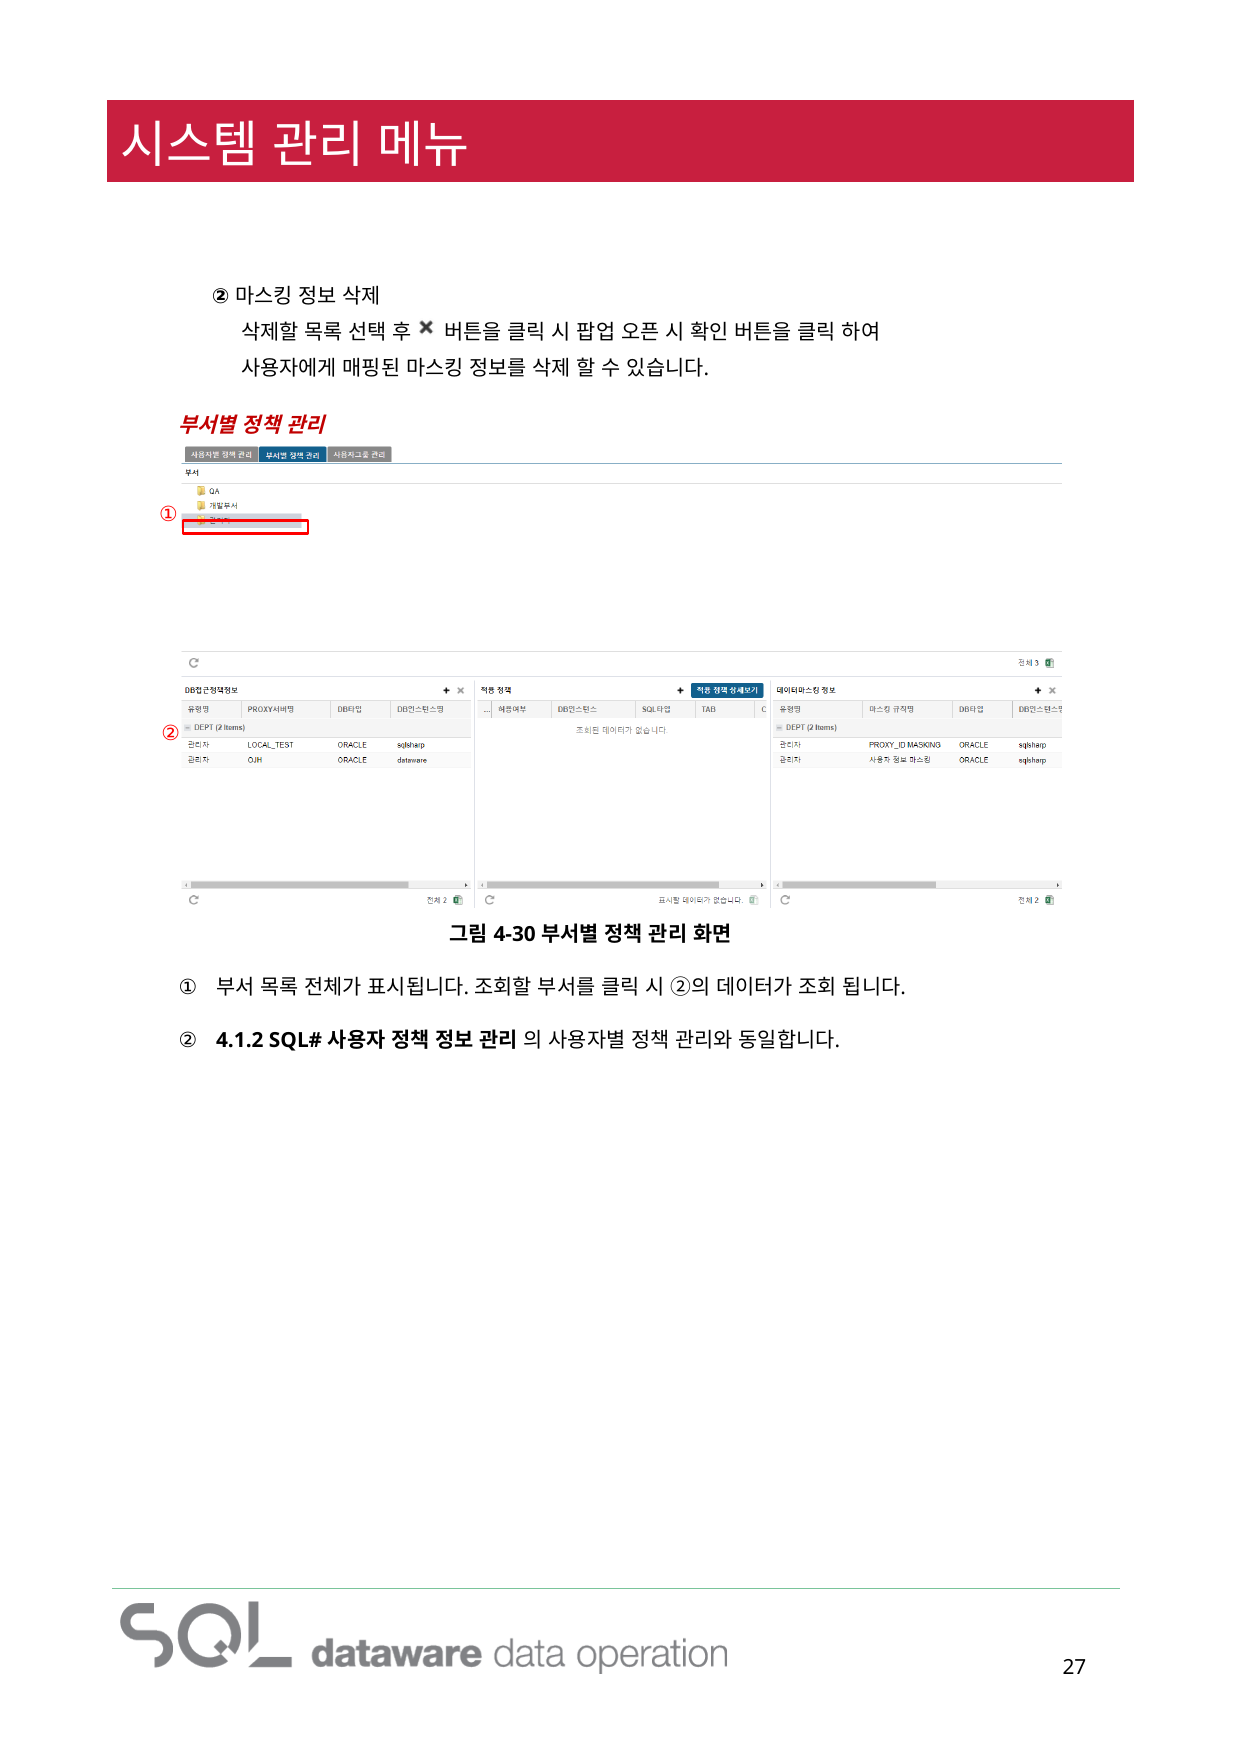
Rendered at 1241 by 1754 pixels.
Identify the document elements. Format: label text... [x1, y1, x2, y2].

text 그림 4-30 부서별 정책 관리 화면 [157, 917, 1083, 948]
list 부서 목록 전체가 표시됩니다. 조회할 부서를 클릭 시 ②의 데이터가 조회 됩니다. [178, 970, 1083, 1001]
picture [120, 1601, 728, 1674]
text ② 마스킹 정보 삭제 삭제할 목록 선택 후 버튼을 클릭 시 팝업 오픈 시 확인 버튼을 클릭 하여 사용자에게 매핑된 마스킹 정보를 삭제 할 수 있습니다. [157, 279, 1083, 382]
picture [178, 444, 1062, 908]
picture [417, 318, 439, 340]
list 4.1.2 SQL# 사용자 정책 정보 관리 의 사용자별 정책 관리와 동일합니다. [178, 1023, 1083, 1054]
